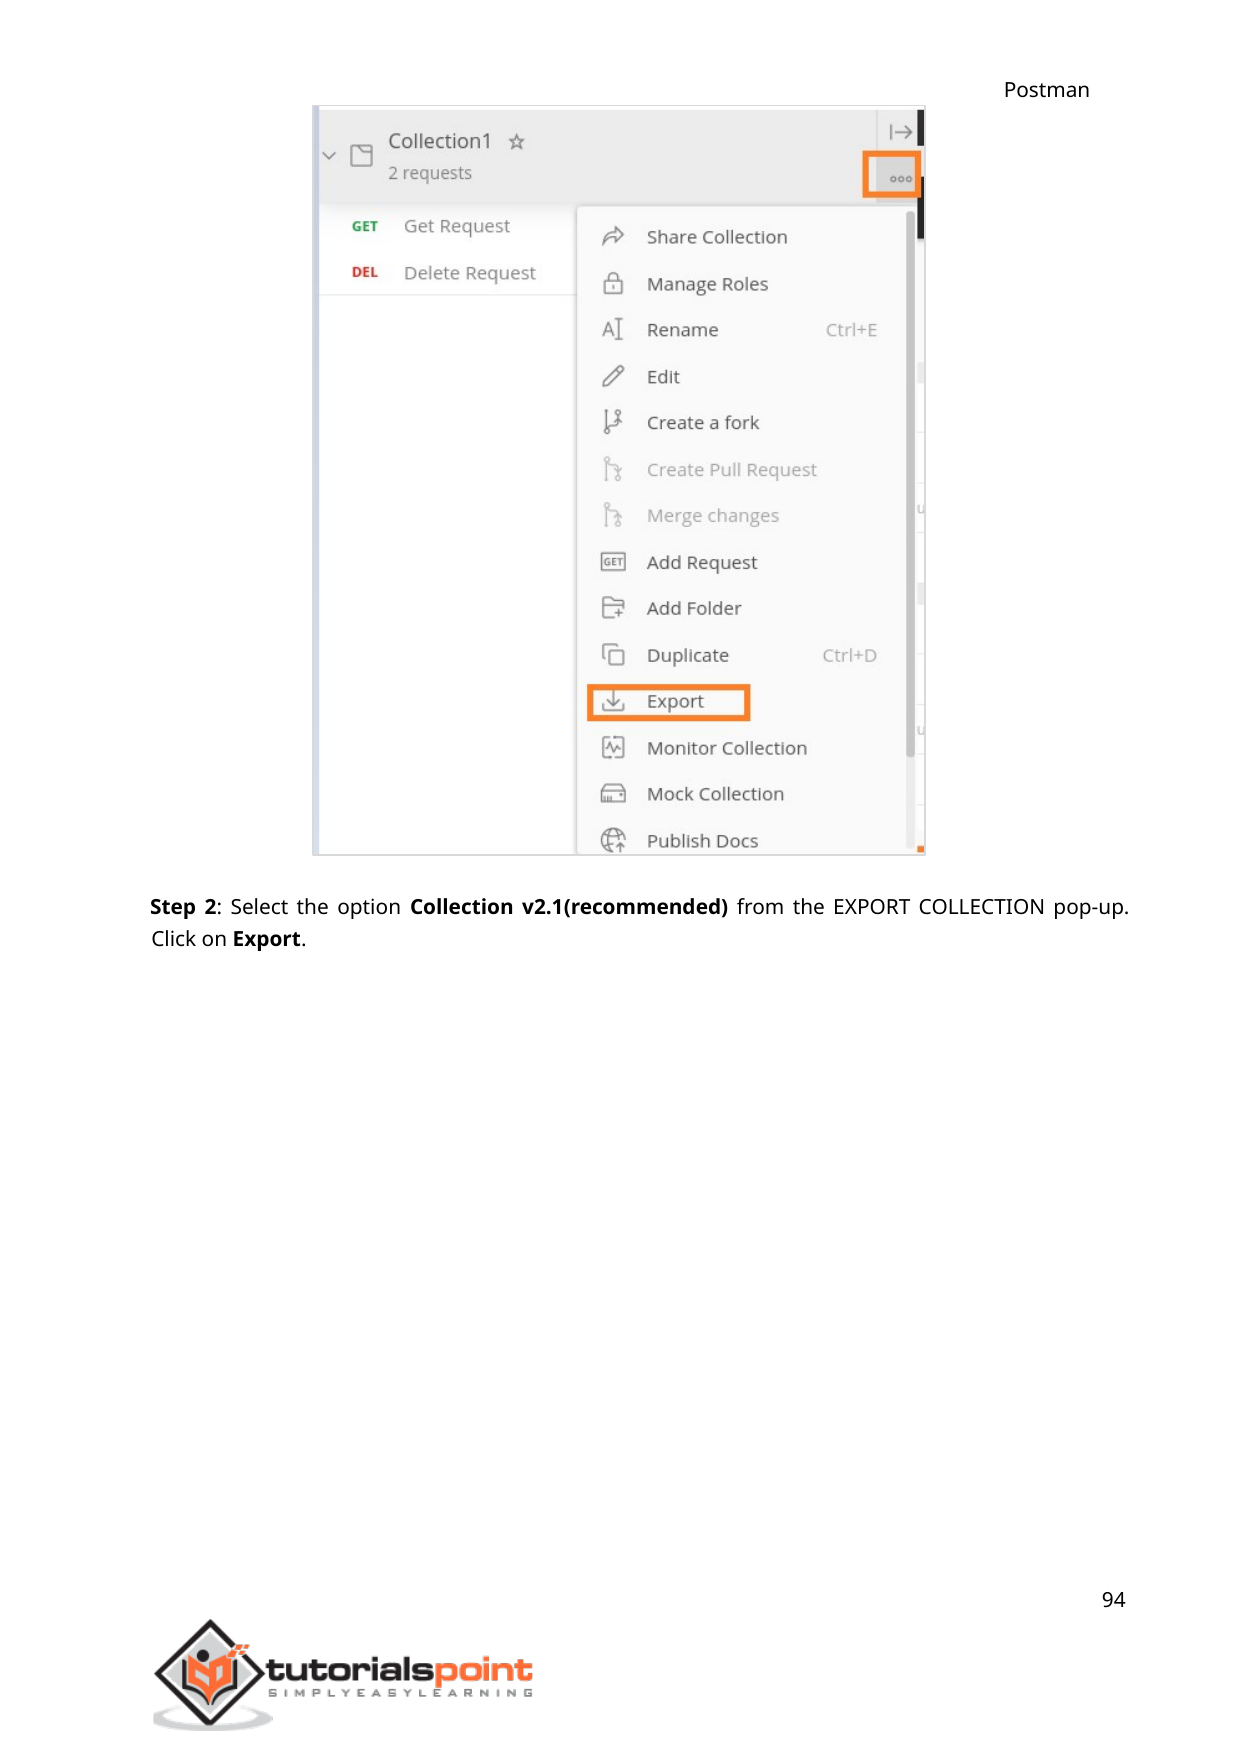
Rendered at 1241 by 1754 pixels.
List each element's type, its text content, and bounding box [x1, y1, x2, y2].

picture [314, 106, 924, 854]
picture [153, 1619, 533, 1731]
text Step 2: Select the option Collection v2.1(recommended) from the EXPORT COLLECTION pop-up. Click on Export. [150, 892, 1130, 952]
